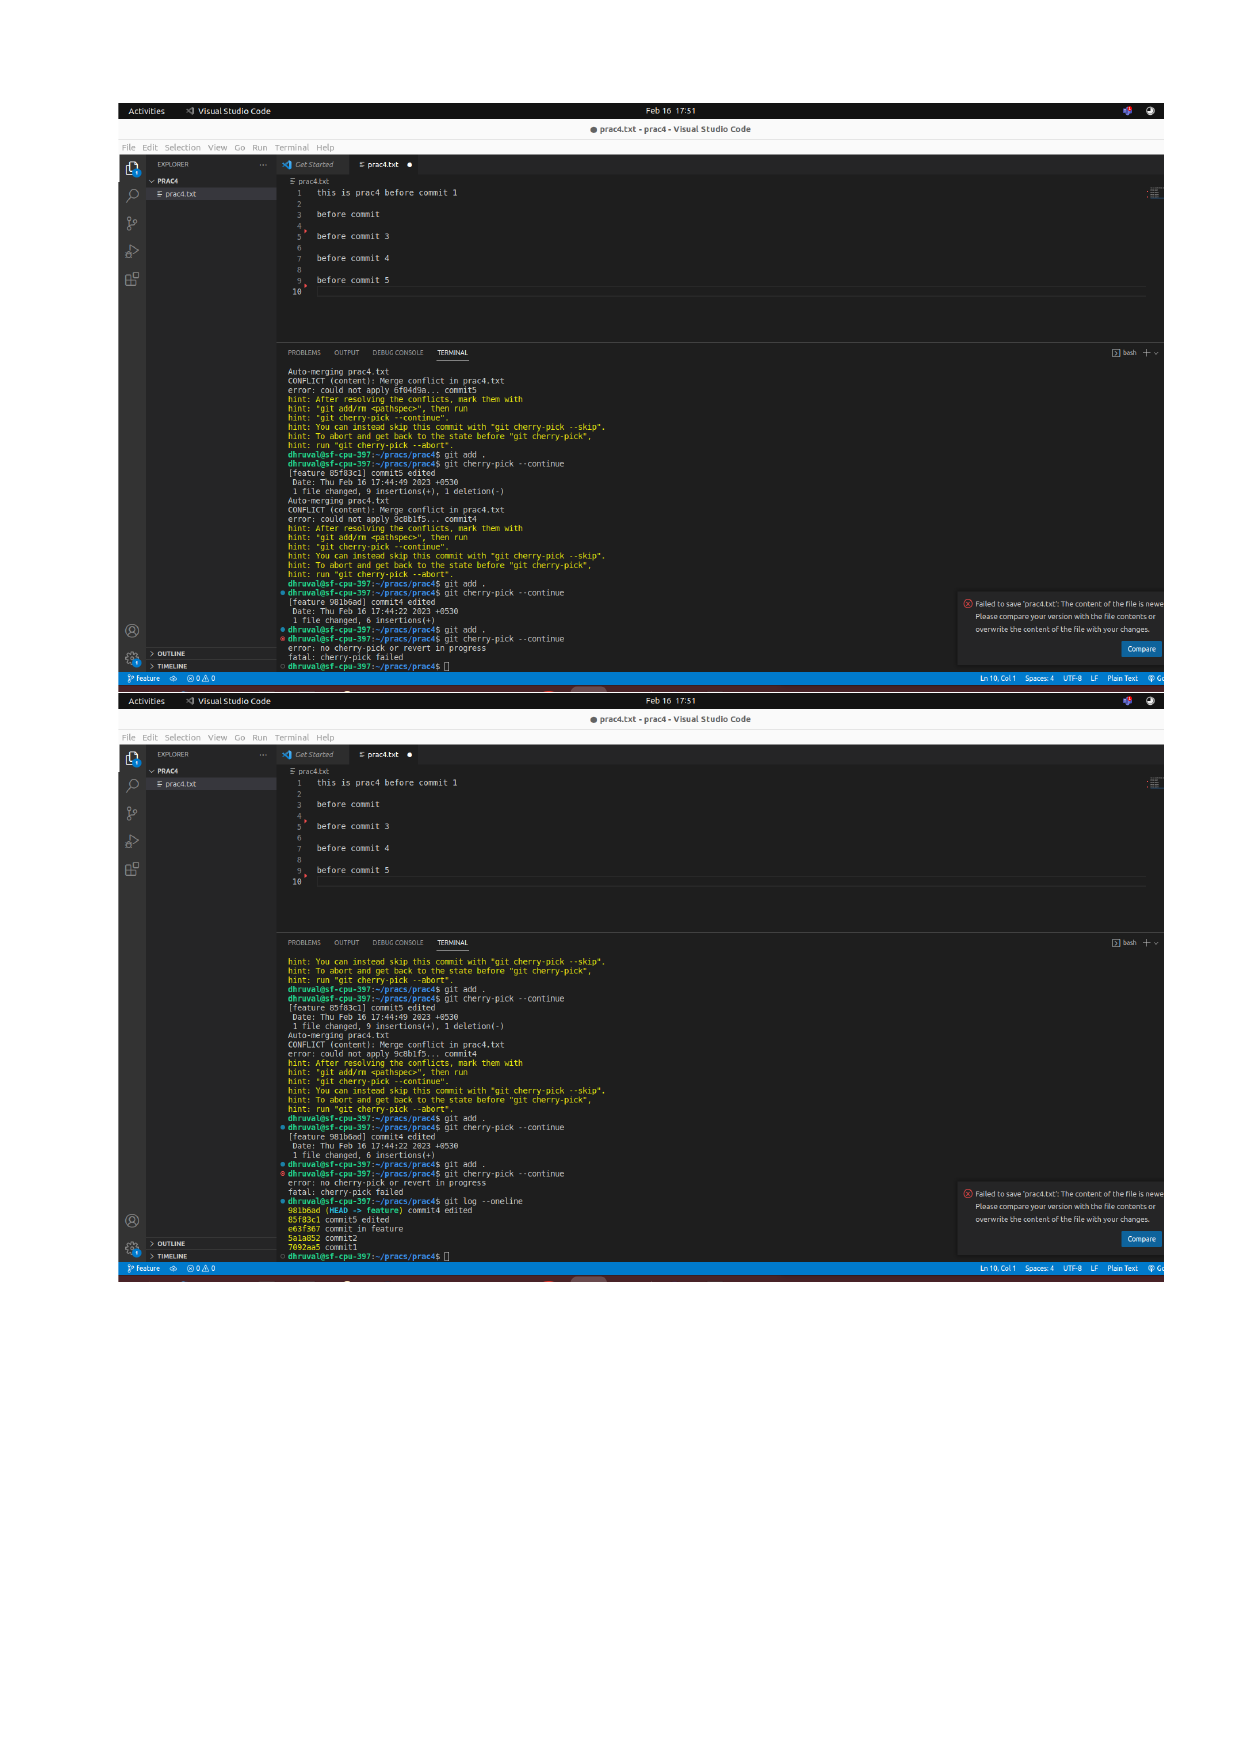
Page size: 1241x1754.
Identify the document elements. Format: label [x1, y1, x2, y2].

picture [118, 693, 1164, 1282]
picture [118, 103, 1164, 692]
